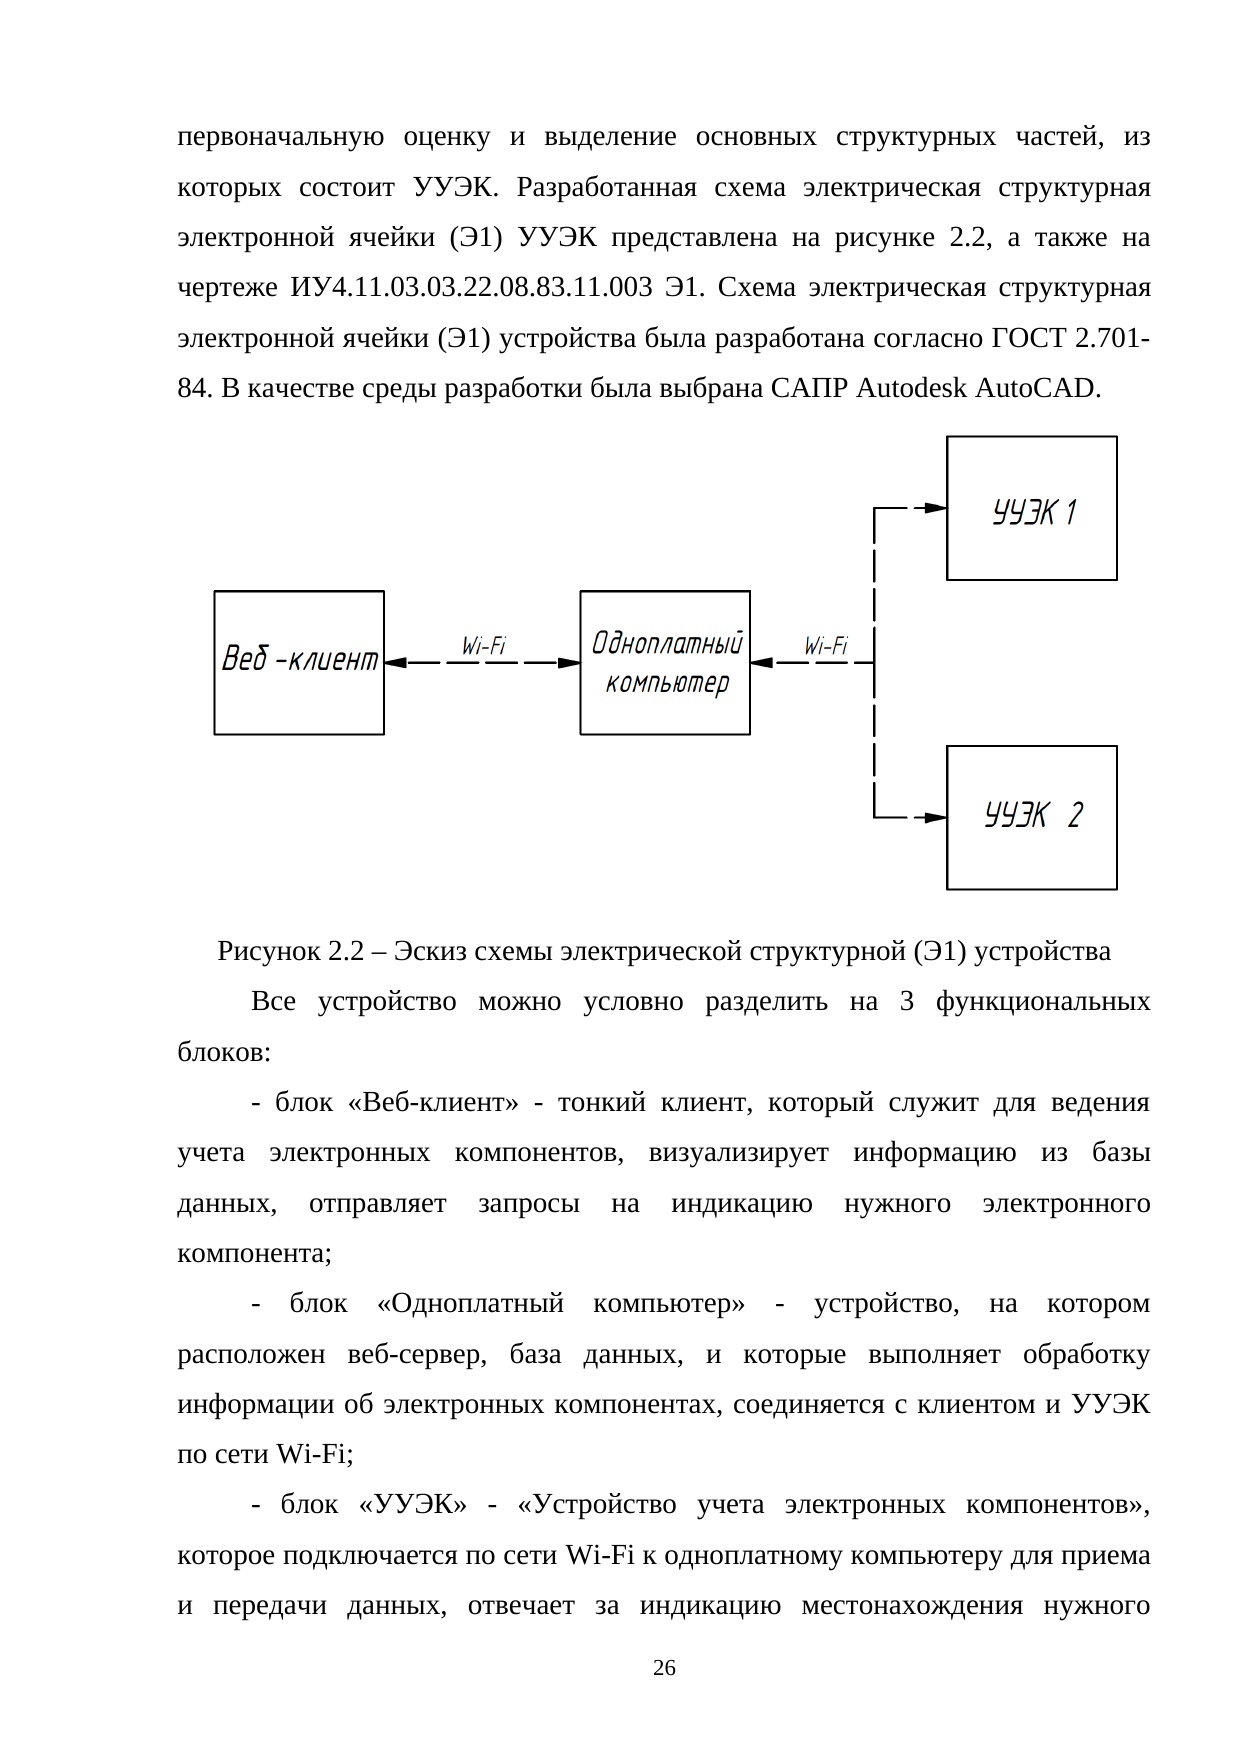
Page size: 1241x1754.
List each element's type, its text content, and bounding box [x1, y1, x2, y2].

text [177, 1487, 1152, 1621]
text Все устройство можно условно разделить на 3 функциональных блоков: [177, 983, 1152, 1067]
text - блок «Веб-клиент» - тонкий клиент, который служит для ведения учета электронных компонентов, визуализирует информацию из базы данных, отправляет запросы на индикацию нужного электронного компонента; [177, 1084, 1152, 1269]
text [177, 118, 1152, 404]
text - блок «Одноплатный компьютер» - устройство, на котором расположен веб-сервер, база данных, и которые выполняет обработку информации об электронных компонентах, соединяется с клиентом и УУЭК по сети Wi-Fi; [177, 1285, 1152, 1470]
text Рисунок 2.2 – Эскиз схемы электрической структурной (Э1) устройства [177, 933, 1152, 967]
picture [177, 420, 1152, 920]
